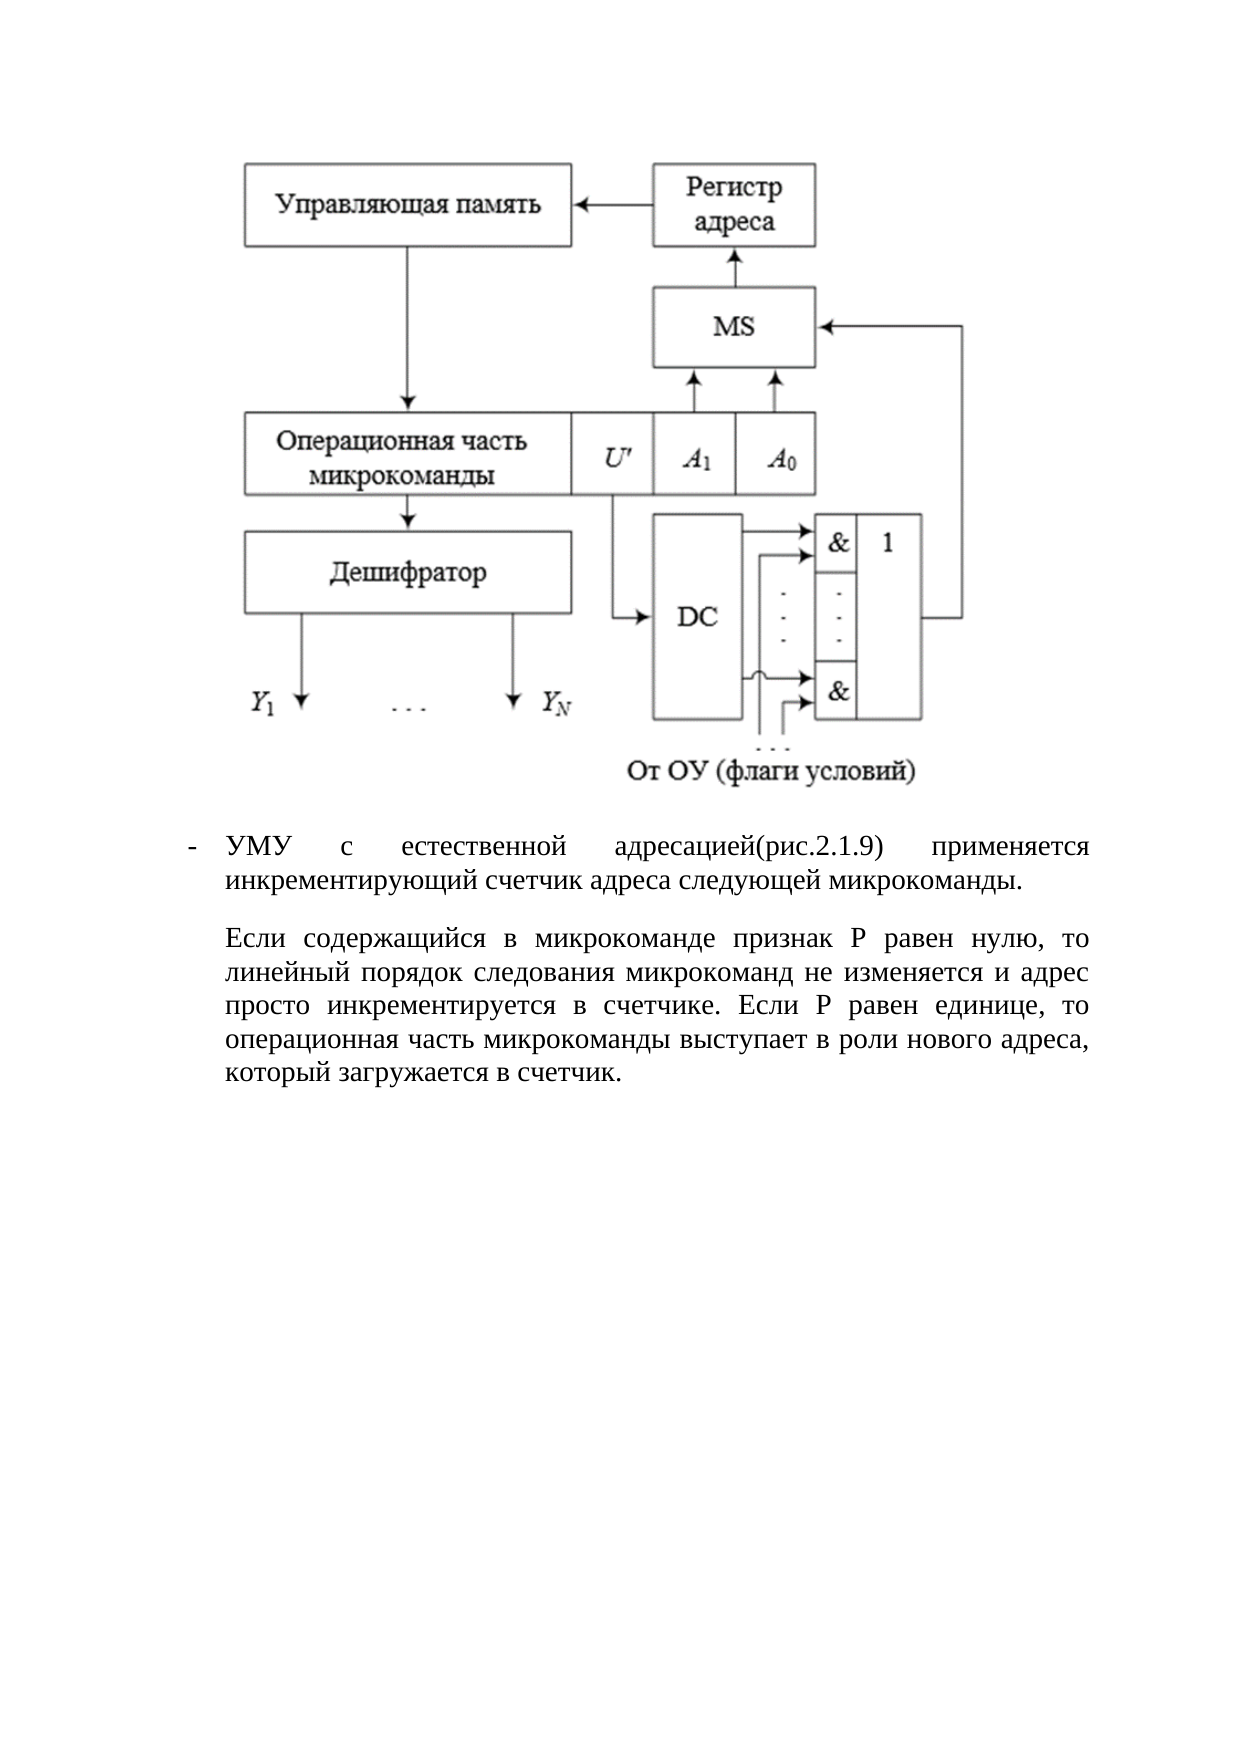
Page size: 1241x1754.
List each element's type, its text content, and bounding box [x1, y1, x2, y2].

list УМУ с естественной адресацией(рис.2.1.9) применяется инкрементирующий счетчик адреса следующей микрокоманды. [187, 828, 1153, 895]
text Если содержащийся в микрокоманде признак P равен нулю, то линейный порядок следования микрокоманд не изменяется и адрес просто инкрементируется в счетчике. Если P равен единице, то операционная часть микрокоманды выступает в роли нового адреса, который загружается в счетчик. [225, 920, 1153, 1088]
picture [225, 150, 987, 804]
